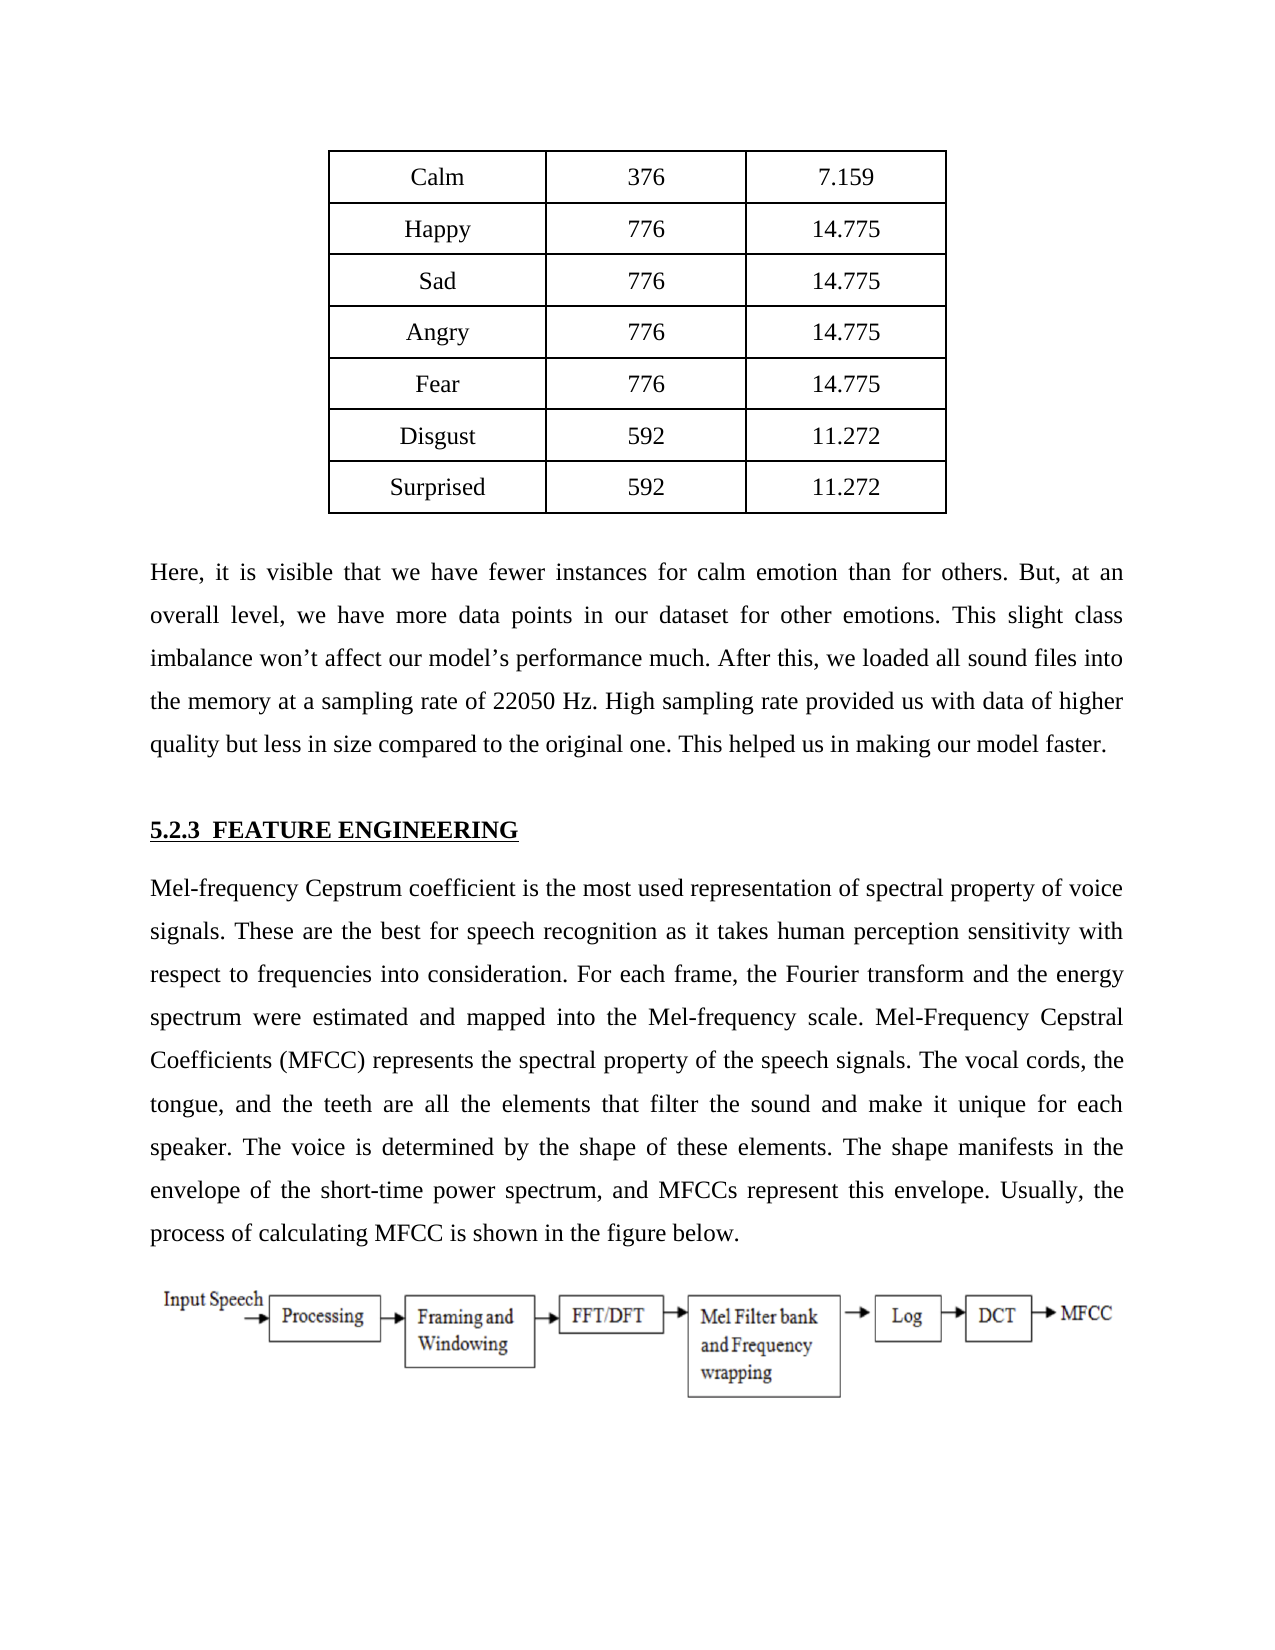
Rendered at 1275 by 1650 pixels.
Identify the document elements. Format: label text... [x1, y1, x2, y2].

table_cell Sad [330, 255, 545, 305]
picture [150, 1261, 1125, 1403]
text Here, it is visible that we have fewer instances for calm emotion than for others. But, at an overall level, we have more data points in our dataset for other emotions. This slight class imbalance won’t affect our model’s performance much. After this, we loaded all sound files into the memory at a sampling rate of 22050 Hz. High sampling rate provided us with data of higher quality but less in size compared to the original one. This helped us in making our model faster. [150, 557, 1125, 758]
table_cell 14.775 [747, 359, 945, 408]
table_cell 14.775 [747, 255, 945, 305]
table_cell 776 [547, 307, 745, 357]
table_cell 776 [547, 255, 745, 305]
table_cell 14.775 [747, 204, 945, 253]
table_cell Angry [330, 307, 545, 357]
table_cell Disgust [330, 410, 545, 460]
table_cell 11.272 [747, 410, 945, 460]
table_cell 11.272 [747, 462, 945, 512]
table_cell 7.159 [747, 152, 945, 202]
table_cell Calm [330, 152, 545, 202]
table_cell 376 [547, 152, 745, 202]
table_cell Surprised [330, 462, 545, 512]
table_cell 14.775 [747, 307, 945, 357]
table_cell Happy [330, 204, 545, 253]
table_cell 776 [547, 359, 745, 408]
text Mel-frequency Cepstrum coefficient is the most used representation of spectral property of voice signals. These are the best for speech recognition as it takes human perception sensitivity with respect to frequencies into consideration. For each frame, the Fourier transform and the energy spectrum were estimated and mapped into the Mel-frequency scale. Mel-Frequency Cepstral Coefficients (MFCC) represents the spectral property of the speech signals. The vocal cords, the tongue, and the teeth are all the elements that filter the sound and make it unique for each speaker. The voice is determined by the shape of these elements. The shape manifests in the envelope of the short-time power spectrum, and MFCCs represent this envelope. Usually, the process of calculating MFCC is shown in the figure below. [150, 873, 1125, 1247]
table_cell 592 [547, 462, 745, 512]
text 5.2.3 FEATURE ENGINEERING [150, 816, 1125, 844]
table_cell 776 [547, 204, 745, 253]
table_cell 592 [547, 410, 745, 460]
table_cell Fear [330, 359, 545, 408]
